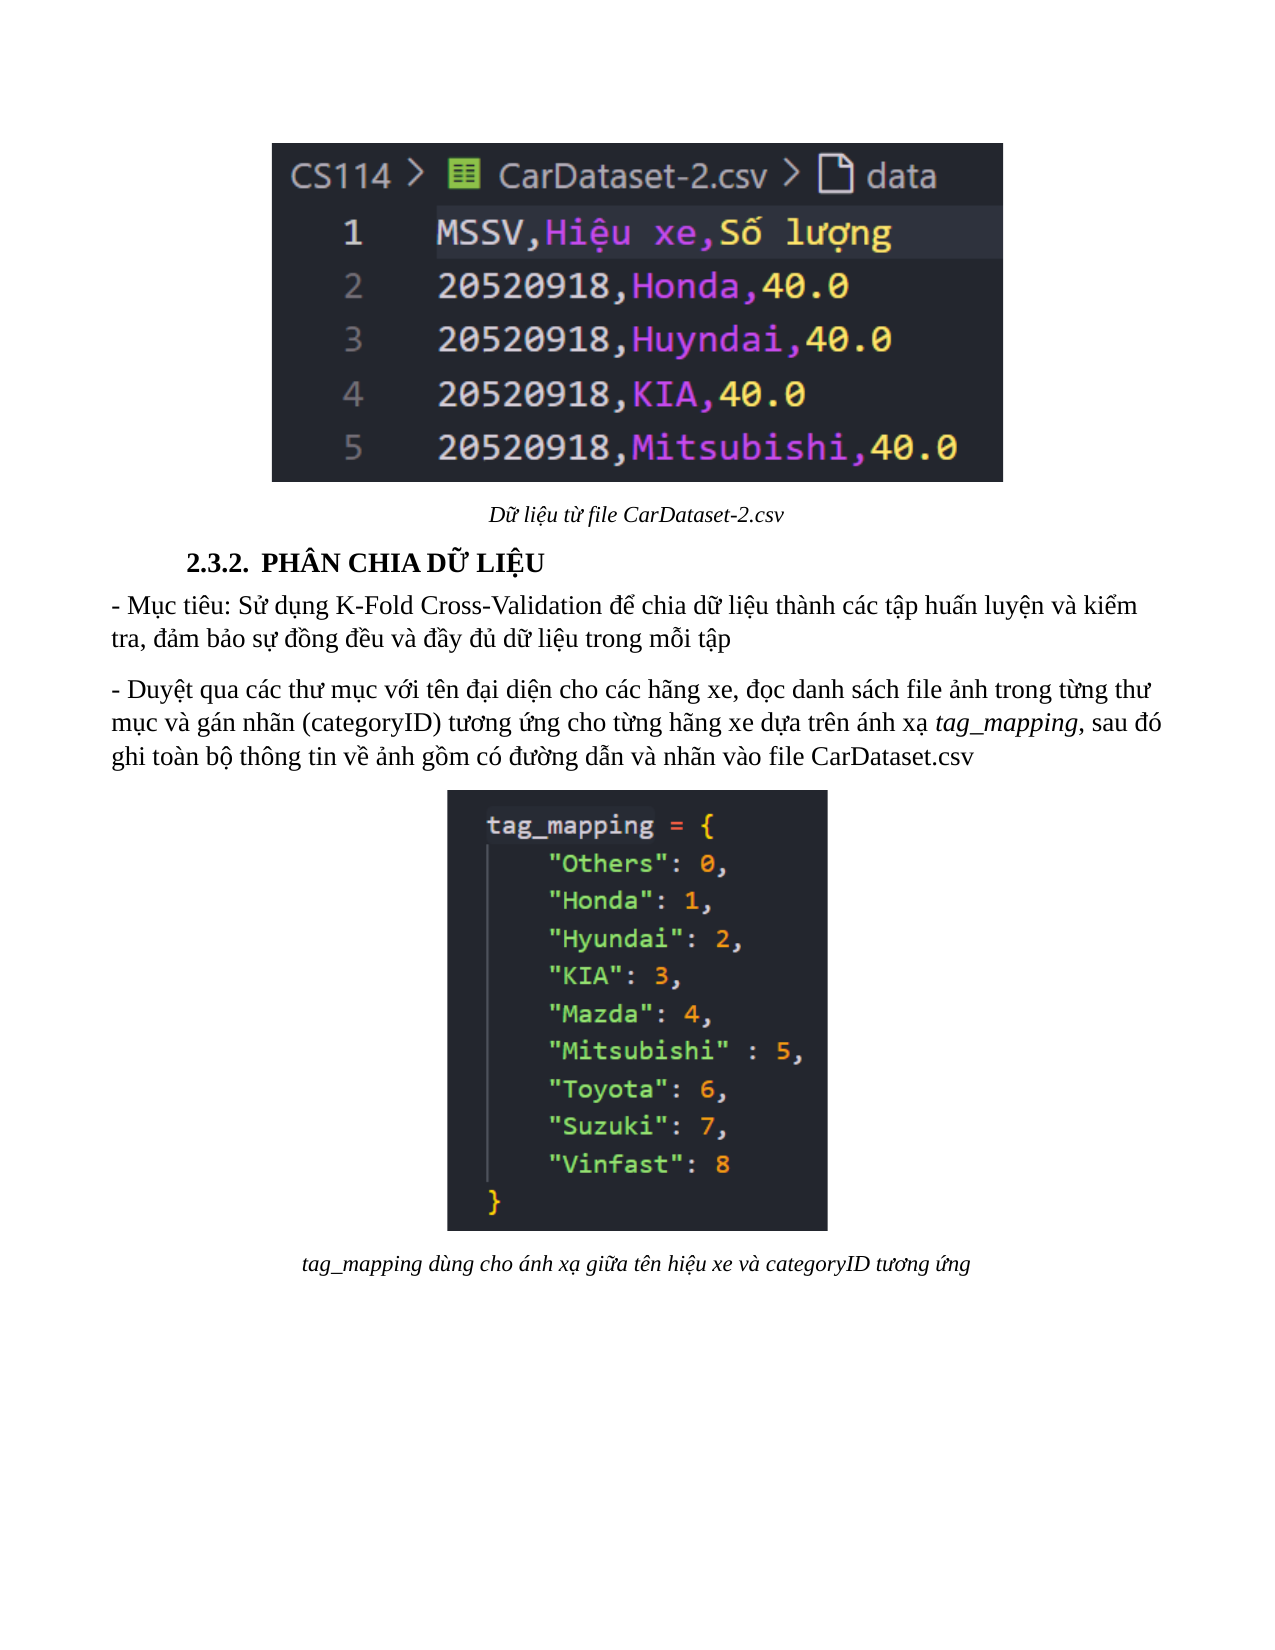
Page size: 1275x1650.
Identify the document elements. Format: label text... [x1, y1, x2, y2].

text - Duyệt qua các thư mục với tên đại diện cho các hãng xe, đọc danh sách file ảnh trong từng thư mục và gán nhãn (categoryID) tương ứng cho từng hãng xe dựa trên ánh xạ tag_mapping, sau đó ghi toàn bộ thông tin về ảnh gồm có đường dẫn và nhãn vào file CarDataset.csv [111, 673, 1164, 771]
text tag_mapping dùng cho ánh xạ giữa tên hiệu xe và categoryID tương ứng [111, 1250, 1164, 1276]
text - Mục tiêu: Sử dụng K-Fold Cross-Validation để chia dữ liệu thành các tập huấn luyện và kiểm tra, đảm bảo sự đồng đều và đầy đủ dữ liệu trong mỗi tập [111, 589, 1164, 654]
subtitle PHÂN CHIA DỮ LIỆU [186, 546, 1164, 578]
picture [271, 143, 1004, 482]
picture [447, 790, 828, 1231]
text Dữ liệu từ file CarDataset-2.csv [111, 501, 1164, 527]
